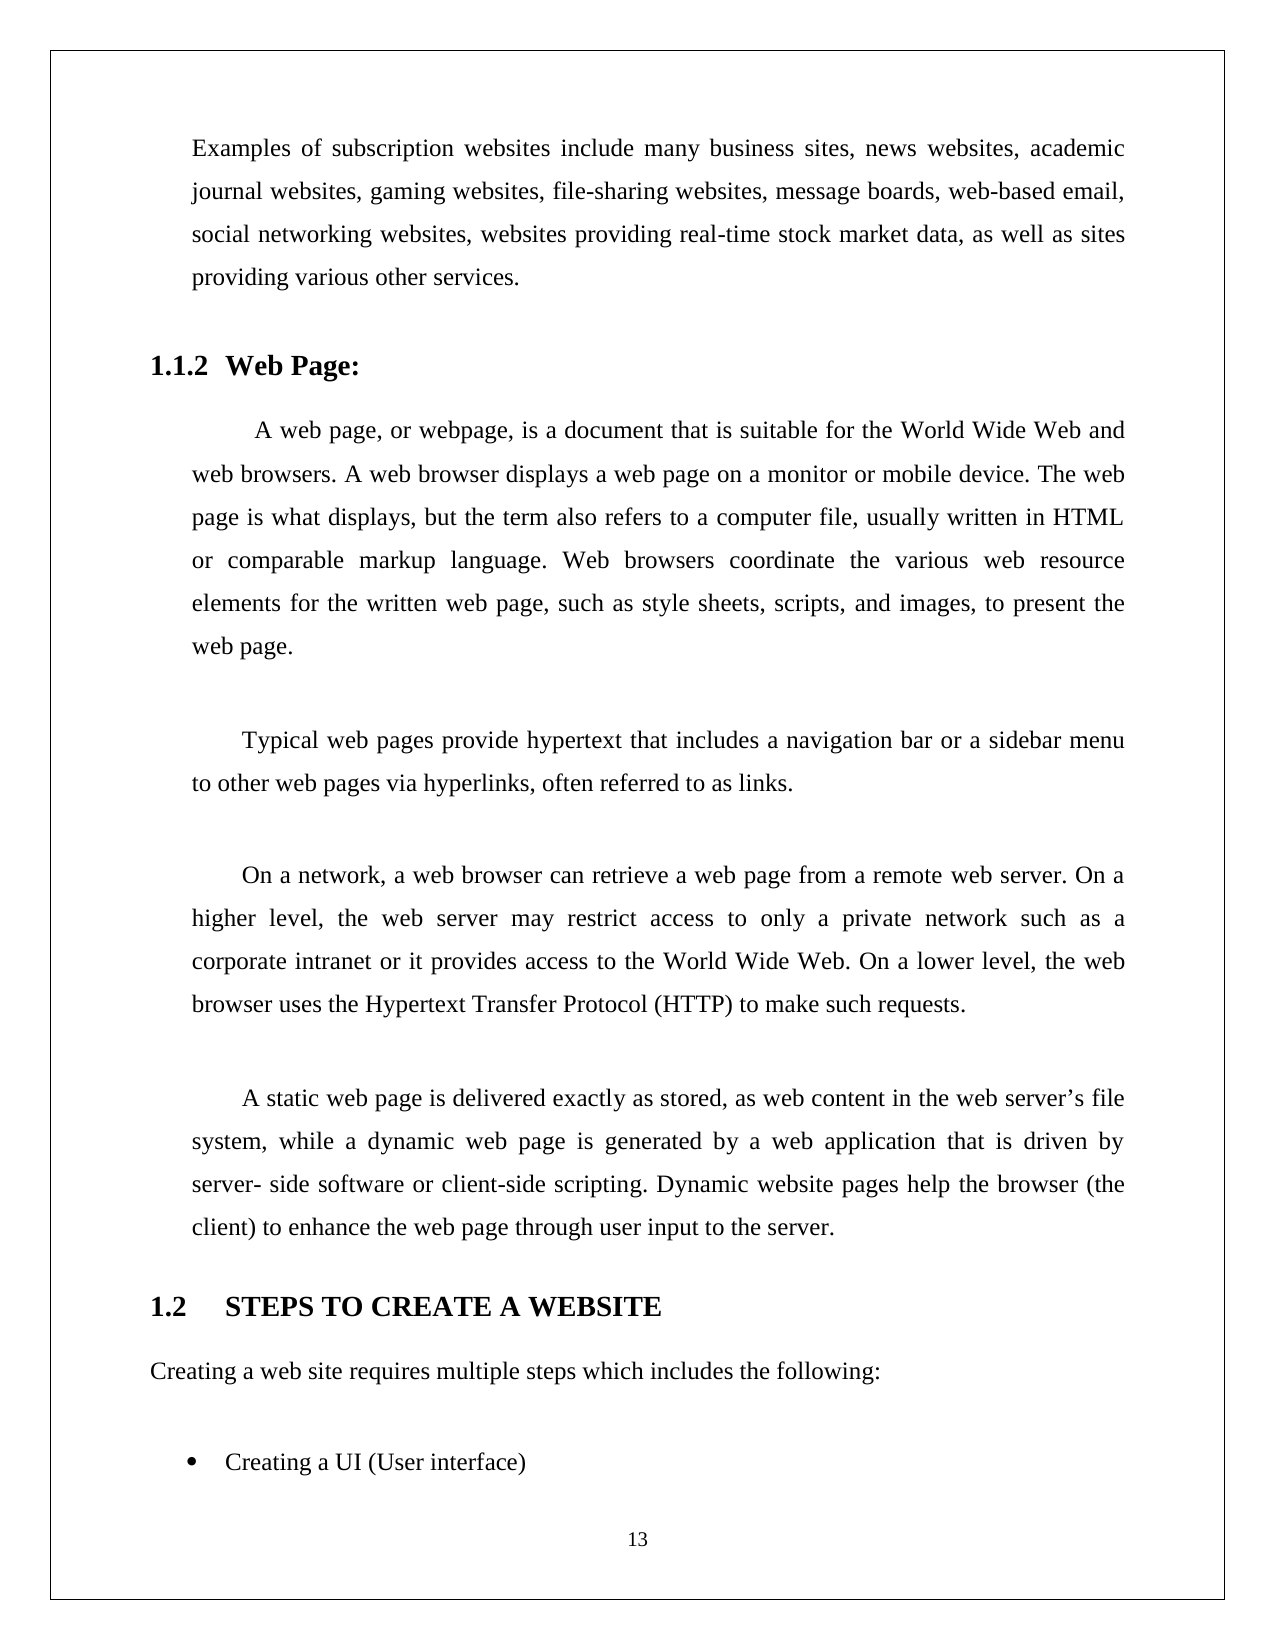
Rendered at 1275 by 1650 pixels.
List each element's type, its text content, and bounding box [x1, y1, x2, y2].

text Creating a web site requires multiple steps which includes the following: [150, 1356, 1125, 1384]
list Creating a UI (User interface) [187, 1447, 1125, 1476]
text A static web page is delivered exactly as stored, as web content in the web server’s file system, while a dynamic web page is generated by a web application that is driven by server- side software or client-side scripting. Dynamic website pages help the browser (the client) to enhance the web page through user input to the server. [192, 1083, 1125, 1241]
text On a network, a web browser can retrieve a web page from a remote web server. On a higher level, the web server may restrict access to only a private network such as a corporate intranet or it provides access to the World Wide Web. On a lower level, the web browser uses the Hypertext Transfer Protocol (HTTP) to make such requests. [192, 860, 1125, 1018]
text A web page, or webpage, is a document that is suitable for the World Wide Web and web browsers. A web browser displays a web page on a monitor or mobile device. The web page is what displays, but the term also refers to a computer file, usually written in HTML or comparable markup language. Web browsers coordinate the various web resource elements for the written web page, such as style sheets, scripts, and images, to present the web page. [192, 416, 1125, 660]
text Typical web pages provide hypertext that includes a navigation bar or a sidebar menu to other web pages via hyperlinks, often referred to as links. [192, 725, 1125, 797]
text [192, 133, 1125, 291]
list STEPS TO CREATE A WEBSITE [150, 1289, 1125, 1322]
list Web Page: [150, 348, 1125, 382]
